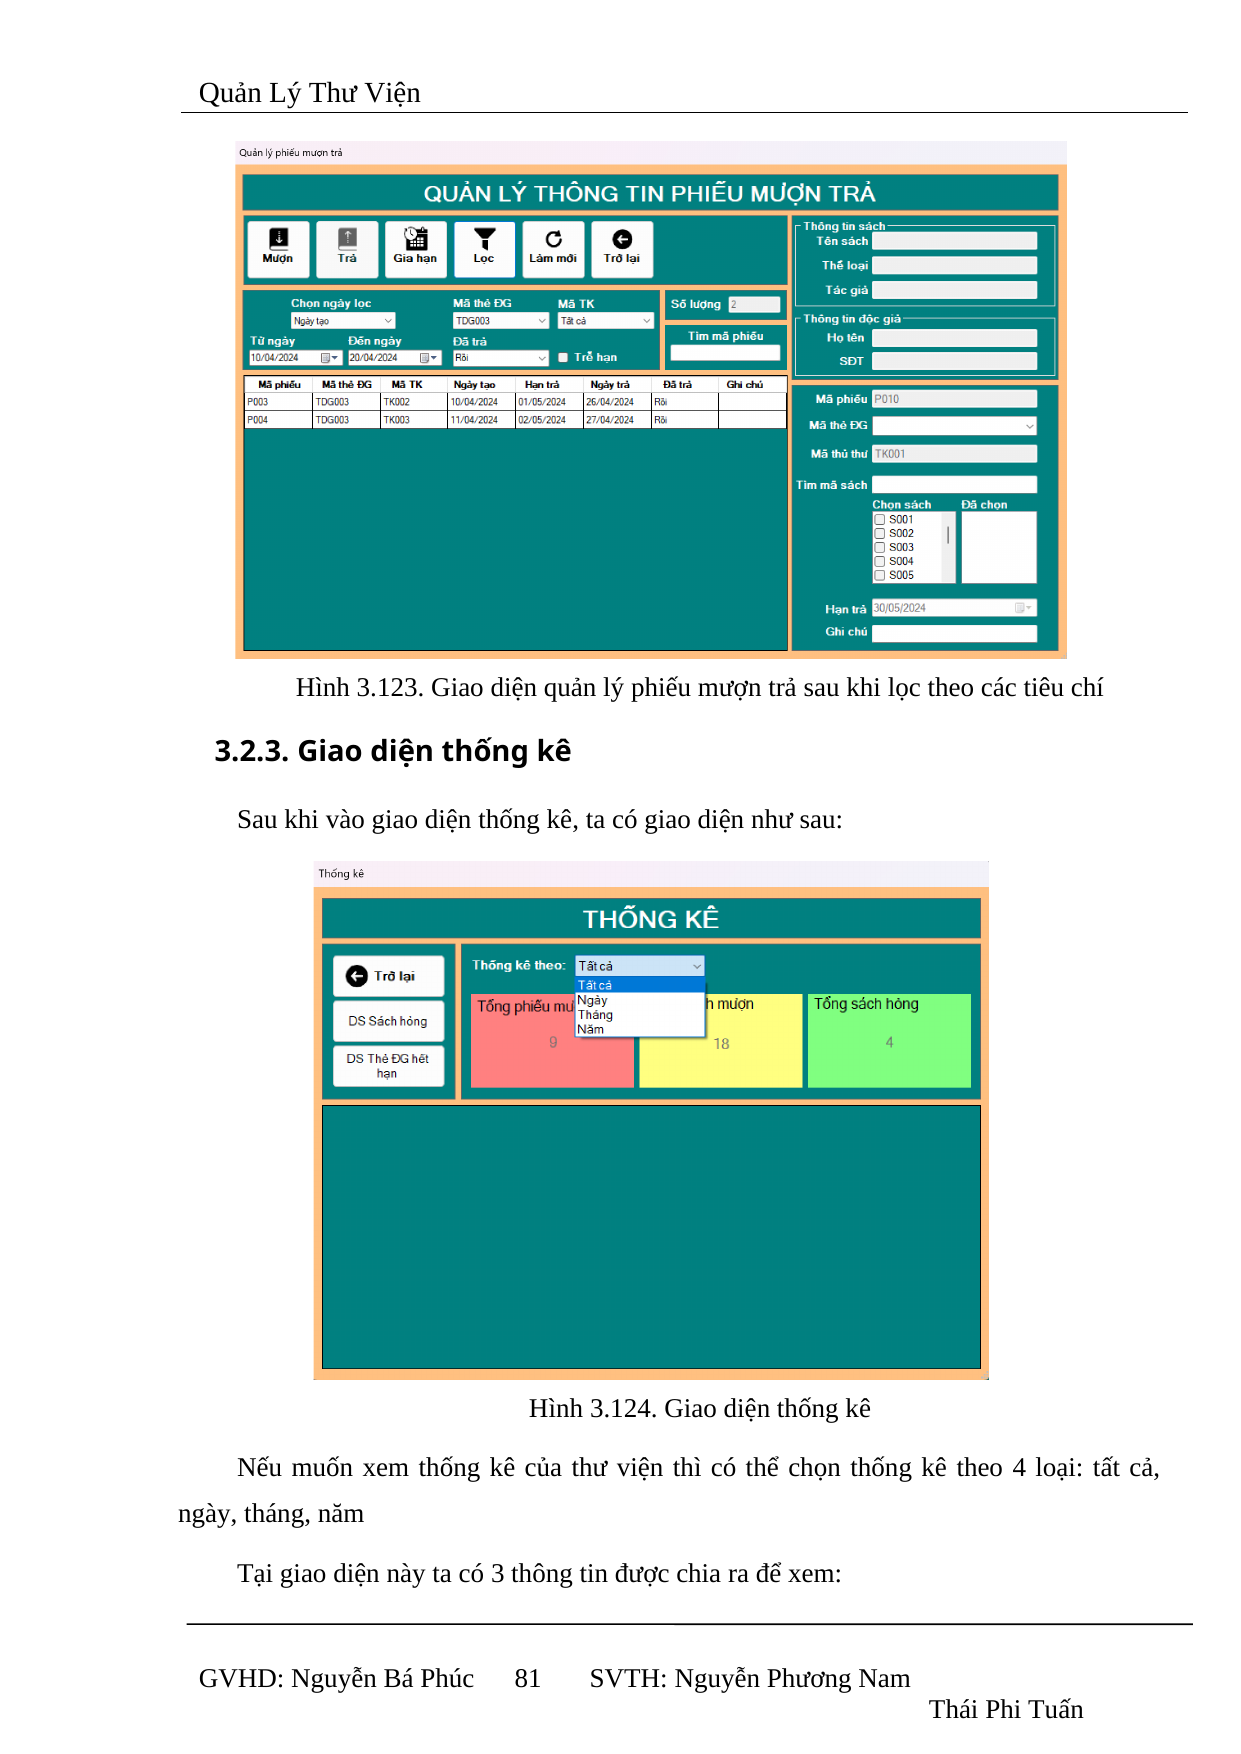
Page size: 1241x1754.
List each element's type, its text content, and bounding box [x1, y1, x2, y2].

picture [313, 861, 989, 1380]
subtitle Giao diện thống kê [214, 731, 1163, 770]
text Tại giao diện này ta có 3 thông tin được chia ra để xem: [178, 1557, 1163, 1588]
picture [235, 141, 1067, 659]
text Nếu muốn xem thống kê của thư viện thì có thể chọn thống kê theo 4 loại: tất cả, ngày, tháng, năm [178, 1451, 1163, 1529]
text Sau khi vào giao diện thống kê, ta có giao diện như sau: [178, 803, 1163, 834]
